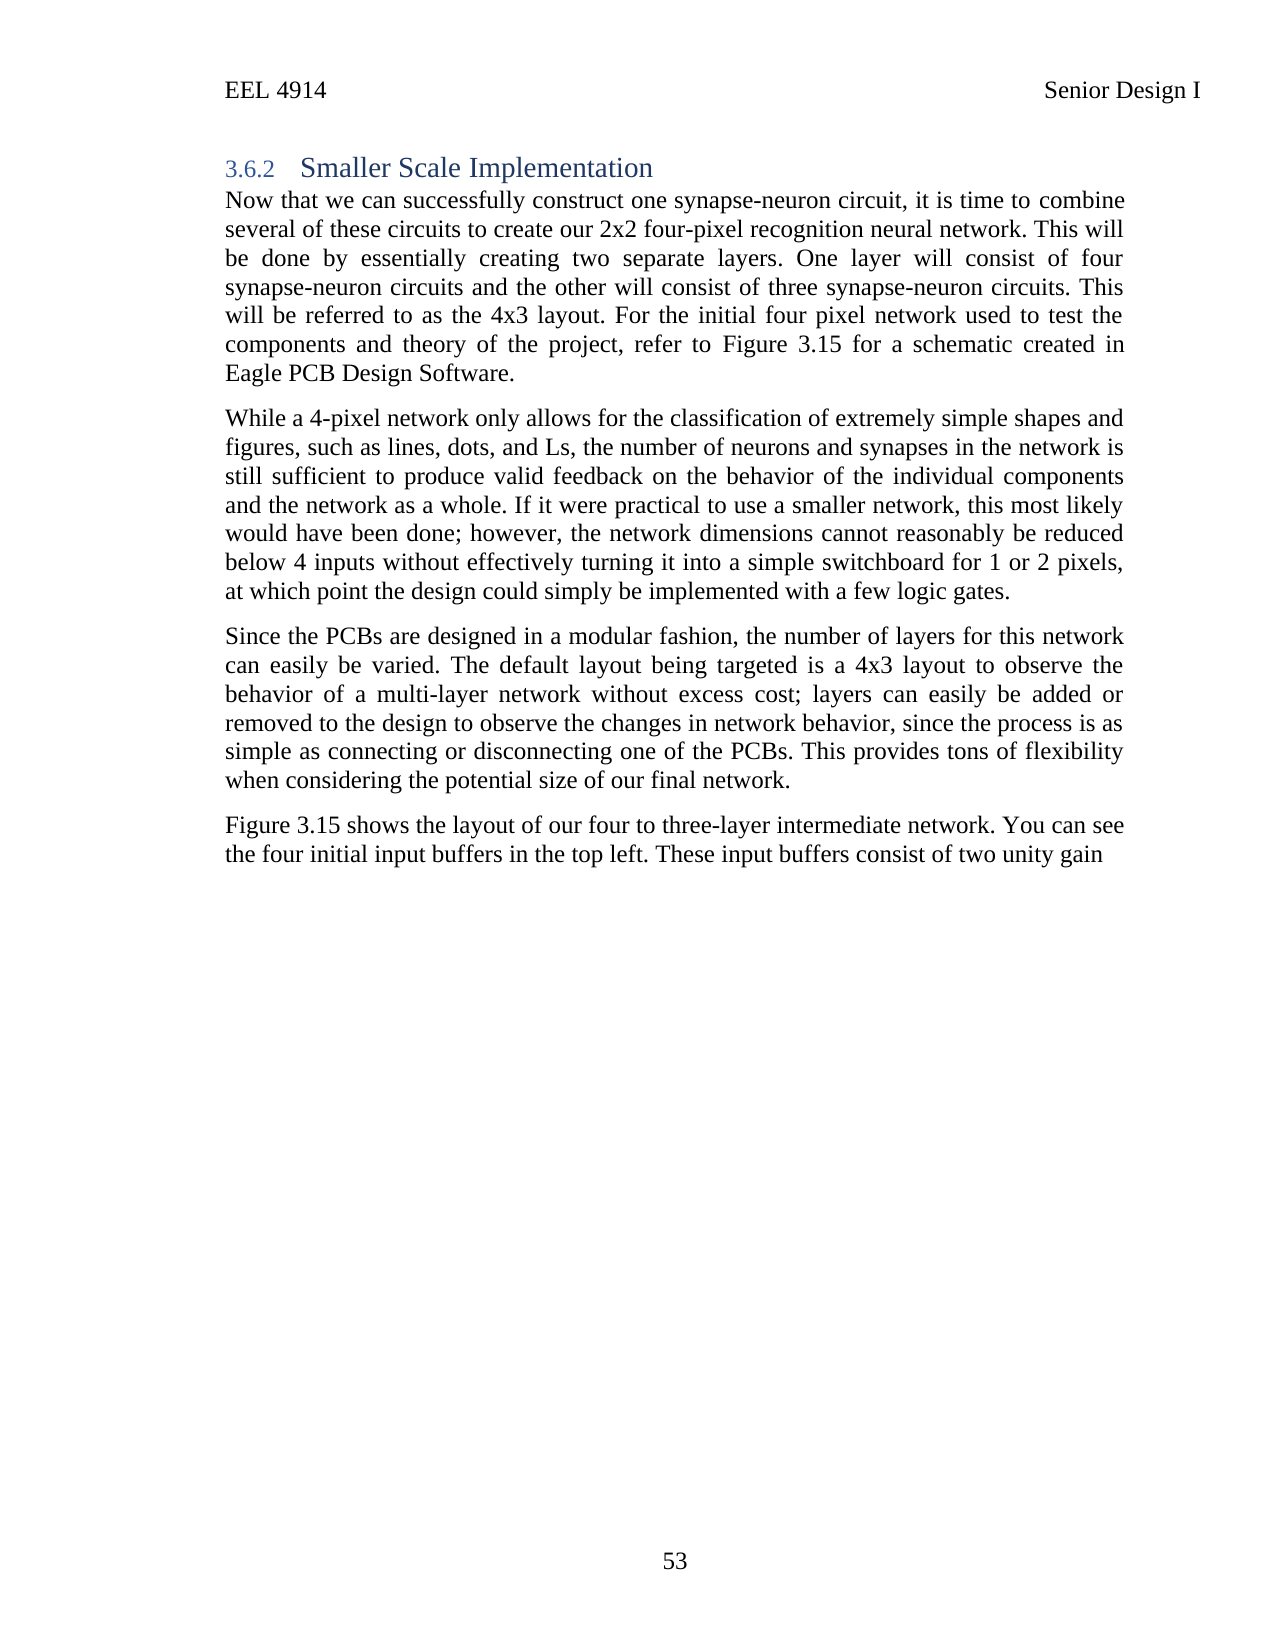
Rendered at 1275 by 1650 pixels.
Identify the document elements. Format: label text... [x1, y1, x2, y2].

subtitle Smaller Scale Implementation [225, 150, 1125, 183]
text While a 4-pixel network only allows for the classification of extremely simple shapes and figures, such as lines, dots, and Ls, the number of neurons and synapses in the network is still sufficient to produce valid feedback on the behavior of the individual components and the network as a whole. If it were practical to use a smaller network, this most likely would have been done; however, the network dimensions cannot reasonably be reduced below 4 inputs without effectively turning it into a simple switchboard for 1 or 2 pixels, at which point the design could simply be implemented with a few logic gates. [225, 403, 1125, 605]
text Since the PCBs are designed in a modular fashion, the number of layers for this network can easily be varied. The default layout being targeted is a 4x3 layout to observe the behavior of a multi-layer network without excess cost; layers can easily be added or removed to the design to observe the changes in network behavior, since the process is as simple as connecting or disconnecting one of the PCBs. This provides tons of flexibility when considering the potential size of our final network. [225, 621, 1125, 794]
